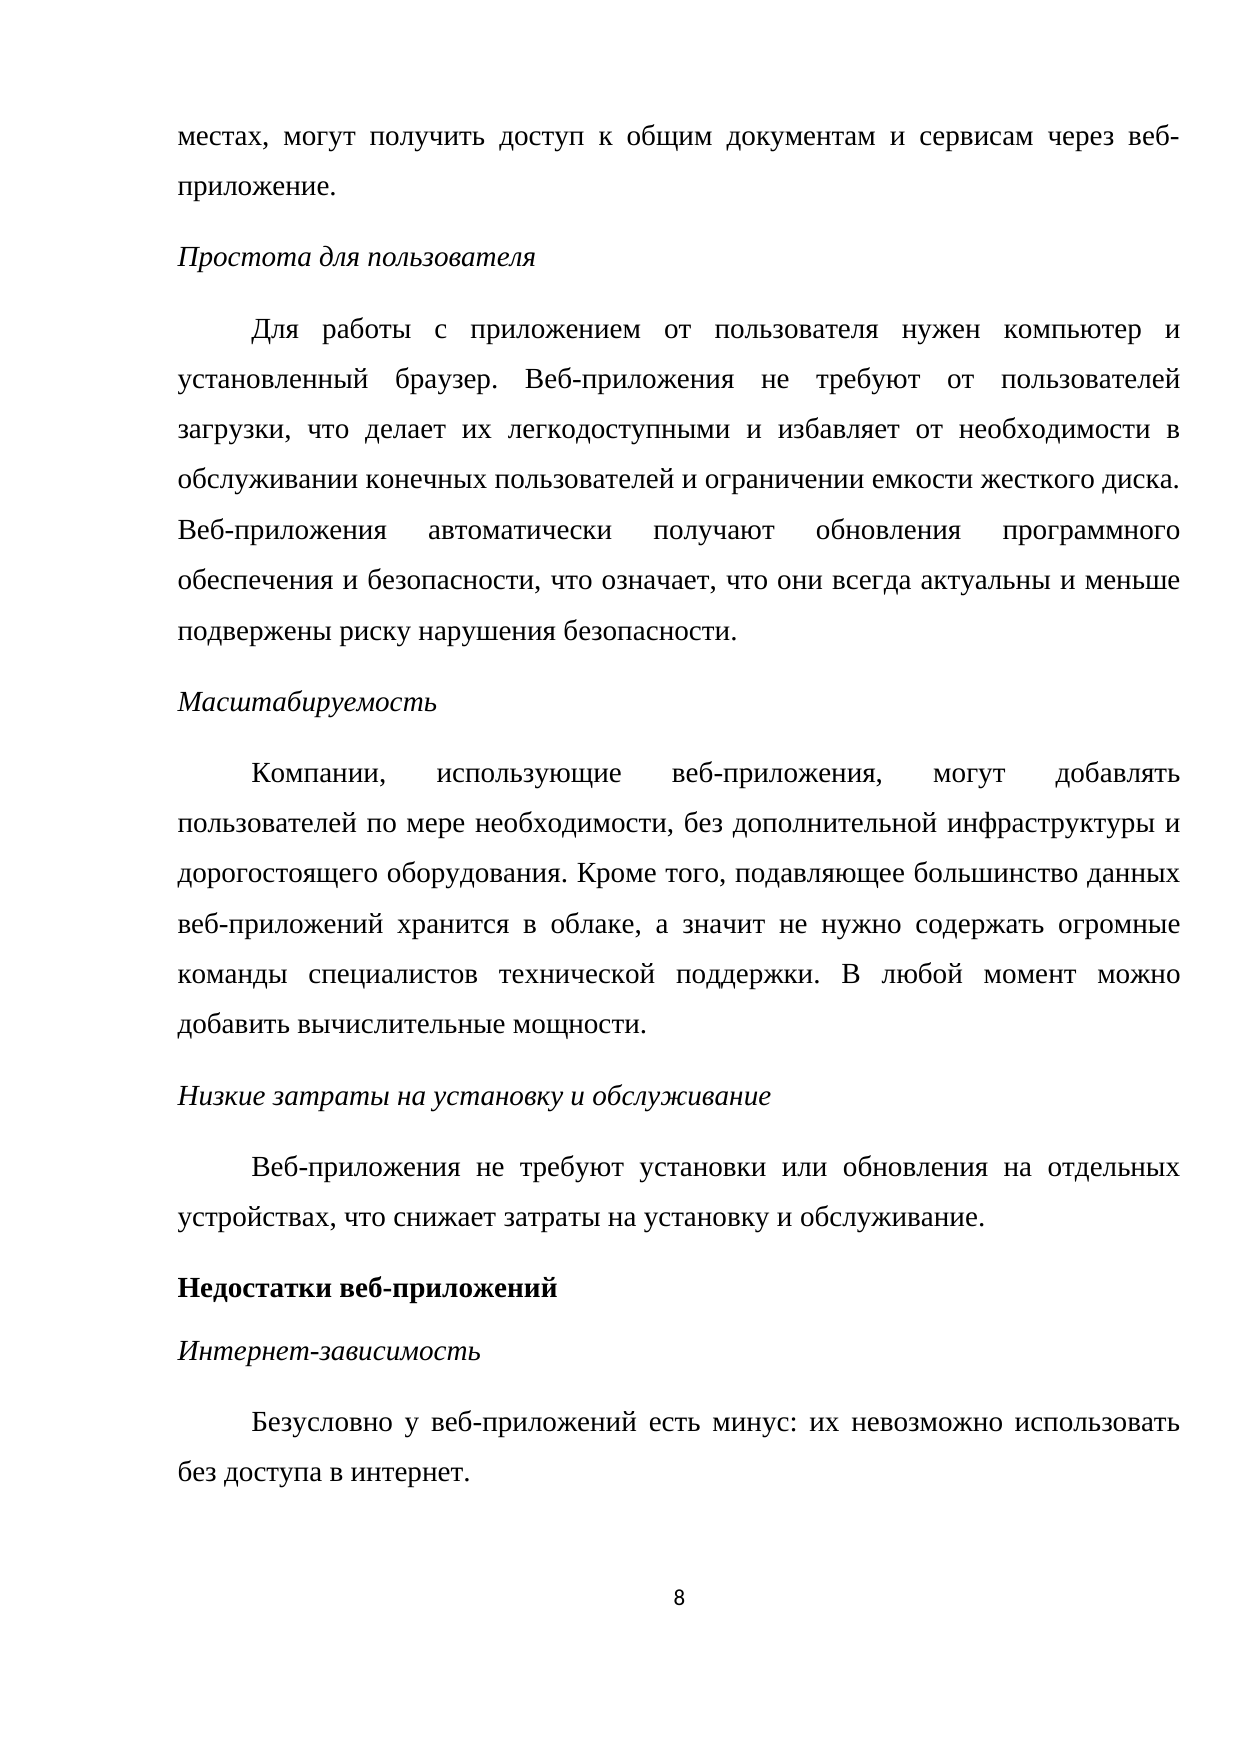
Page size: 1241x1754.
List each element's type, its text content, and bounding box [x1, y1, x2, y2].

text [177, 118, 1181, 202]
text Недостатки веб-приложений [177, 1270, 1181, 1304]
text Масштабируемость [177, 684, 1181, 717]
text Веб-приложения не требуют установки или обновления на отдельных устройствах, что снижает затраты на установку и обслуживание. [177, 1149, 1181, 1233]
text Компании, использующие веб-приложения, могут добавлять пользователей по мере необходимости, без дополнительной инфраструктуры и дорогостоящего оборудования. Кроме того, подавляющее большинство данных веб-приложений хранится в облаке, а значит не нужно содержать огромные команды специалистов технической поддержки. В любой момент можно добавить вычислительные мощности. [177, 755, 1181, 1040]
text Безусловно у веб-приложений есть минус: их невозможно использовать без доступа в интернет. [177, 1404, 1181, 1488]
text Интернет-зависимость [177, 1333, 1181, 1367]
list Для работы с приложением от пользователя нужен компьютер и установленный браузер. Веб-приложения не требуют от пользователей загрузки, что делает их легкодоступными и избавляет от необходимости в обслуживании конечных пользователей и ограничении емкости жесткого диска. Веб-приложения автоматически получают обновления программного обеспечения и безопасности, что означает, что они всегда актуальны и меньше подвержены риску нарушения безопасности. [177, 311, 1181, 646]
text Низкие затраты на установку и обслуживание [177, 1078, 1181, 1111]
text Простота для пользователя [177, 239, 1181, 273]
